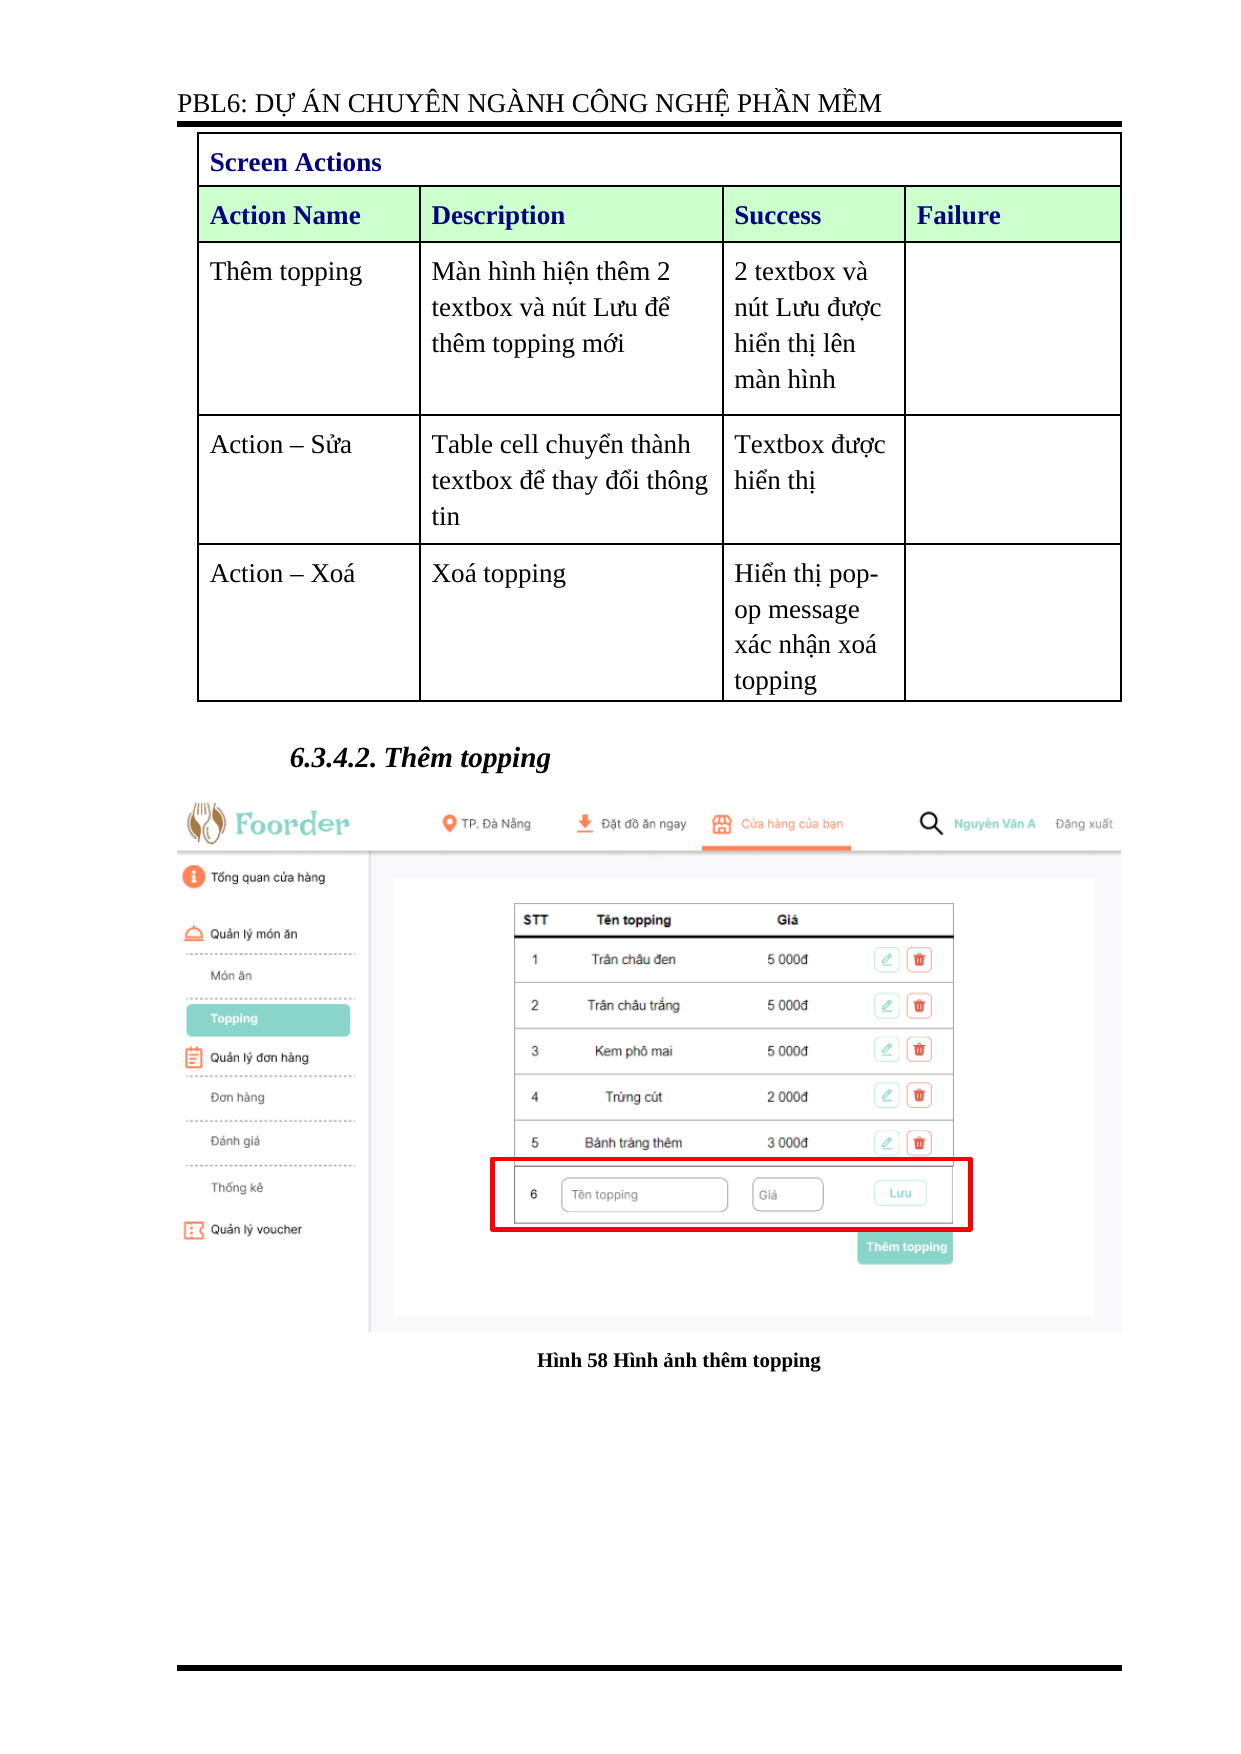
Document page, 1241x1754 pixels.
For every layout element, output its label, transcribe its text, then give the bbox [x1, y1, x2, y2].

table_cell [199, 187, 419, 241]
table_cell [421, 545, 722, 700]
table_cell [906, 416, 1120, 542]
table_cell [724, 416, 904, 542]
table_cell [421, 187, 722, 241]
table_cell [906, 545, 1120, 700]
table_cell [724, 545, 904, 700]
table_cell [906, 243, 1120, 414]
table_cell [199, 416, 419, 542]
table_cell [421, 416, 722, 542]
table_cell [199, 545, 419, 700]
picture [177, 800, 1122, 1332]
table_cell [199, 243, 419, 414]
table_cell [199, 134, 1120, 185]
list Thêm topping [289, 741, 1122, 774]
text Hình 58 Hình ảnh thêm topping [177, 1348, 1122, 1372]
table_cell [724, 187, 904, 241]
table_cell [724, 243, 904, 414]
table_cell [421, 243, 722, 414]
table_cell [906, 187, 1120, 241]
